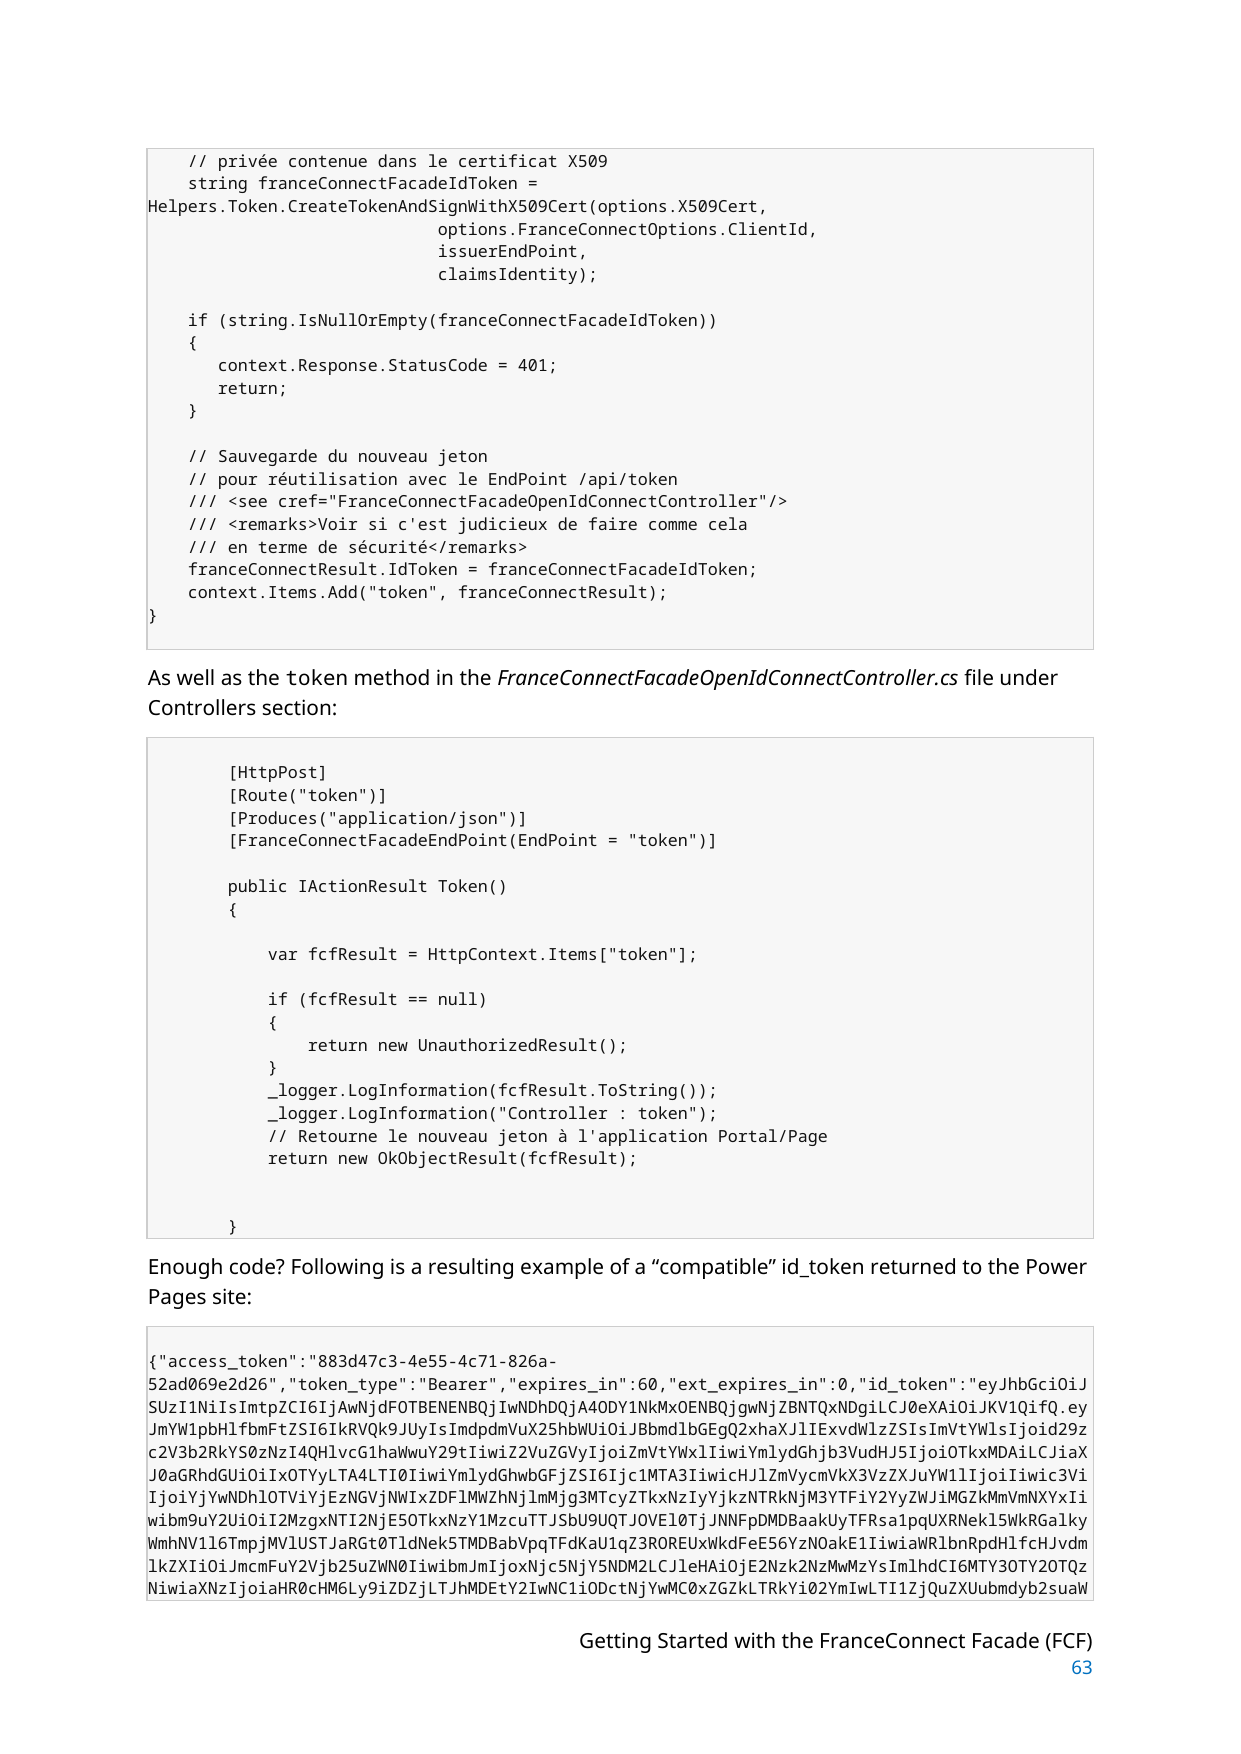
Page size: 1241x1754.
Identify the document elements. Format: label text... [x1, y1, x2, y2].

text _logger.LogInformation("Controller : token"); [148, 1101, 1093, 1124]
text return; [148, 376, 1093, 399]
text [Route("token")] [148, 783, 1093, 806]
text } [148, 1213, 1093, 1238]
text _logger.LogInformation(fcfResult.ToString()); [148, 1079, 1093, 1101]
text context.Items.Add("token", franceConnectResult); [148, 581, 1093, 603]
text return new OkObjectResult(fcfResult); [148, 1147, 1093, 1169]
text { [148, 331, 1093, 353]
text // Retourne le nouveau jeton à l'application Portal/Page [148, 1124, 1093, 1147]
text // pour réutilisation avec le EndPoint /api/token [148, 467, 1093, 490]
text { [148, 1011, 1093, 1033]
text // privée contenue dans le certificat X509 [148, 149, 1093, 172]
text [FranceConnectFacadeEndPoint(EndPoint = "token")] [148, 829, 1093, 852]
text public IActionResult Token() [148, 874, 1093, 897]
text /// en terme de sécurité</remarks> [148, 535, 1093, 558]
text return new UnauthorizedResult(); [148, 1033, 1093, 1056]
text [Produces("application/json")] [148, 806, 1093, 829]
text var fcfResult = HttpContext.Items["token"]; [148, 942, 1093, 965]
text if (string.IsNullOrEmpty(franceConnectFacadeIdToken)) [148, 308, 1093, 331]
text Enough code? Following is a resulting example of a “compatible” id_token returned to the Power Pages site: [148, 1252, 1093, 1311]
text [HttpPost] [148, 761, 1093, 783]
text string franceConnectFacadeIdToken = Helpers.Token.CreateTokenAndSignWithX509Cert(options.X509Cert, [148, 172, 1093, 217]
text claimsIdentity); [148, 263, 1093, 285]
text issuerEndPoint, [148, 240, 1093, 263]
text } [148, 603, 1093, 624]
text options.FranceConnectOptions.ClientId, [148, 217, 1093, 240]
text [148, 1348, 1093, 1600]
text { [148, 897, 1093, 920]
text } [148, 1056, 1093, 1079]
text } [148, 399, 1093, 422]
text As well as the token method in the FranceConnectFacadeOpenIdConnectController.cs file under Controllers section: [148, 663, 1093, 722]
text franceConnectResult.IdToken = franceConnectFacadeIdToken; [148, 558, 1093, 581]
text /// <remarks>Voir si c'est judicieux de faire comme cela [148, 512, 1093, 535]
text if (fcfResult == null) [148, 988, 1093, 1011]
text /// <see cref="FranceConnectFacadeOpenIdConnectController"/> [148, 490, 1093, 512]
text // Sauvegarde du nouveau jeton [148, 444, 1093, 467]
text context.Response.StatusCode = 401; [148, 353, 1093, 376]
